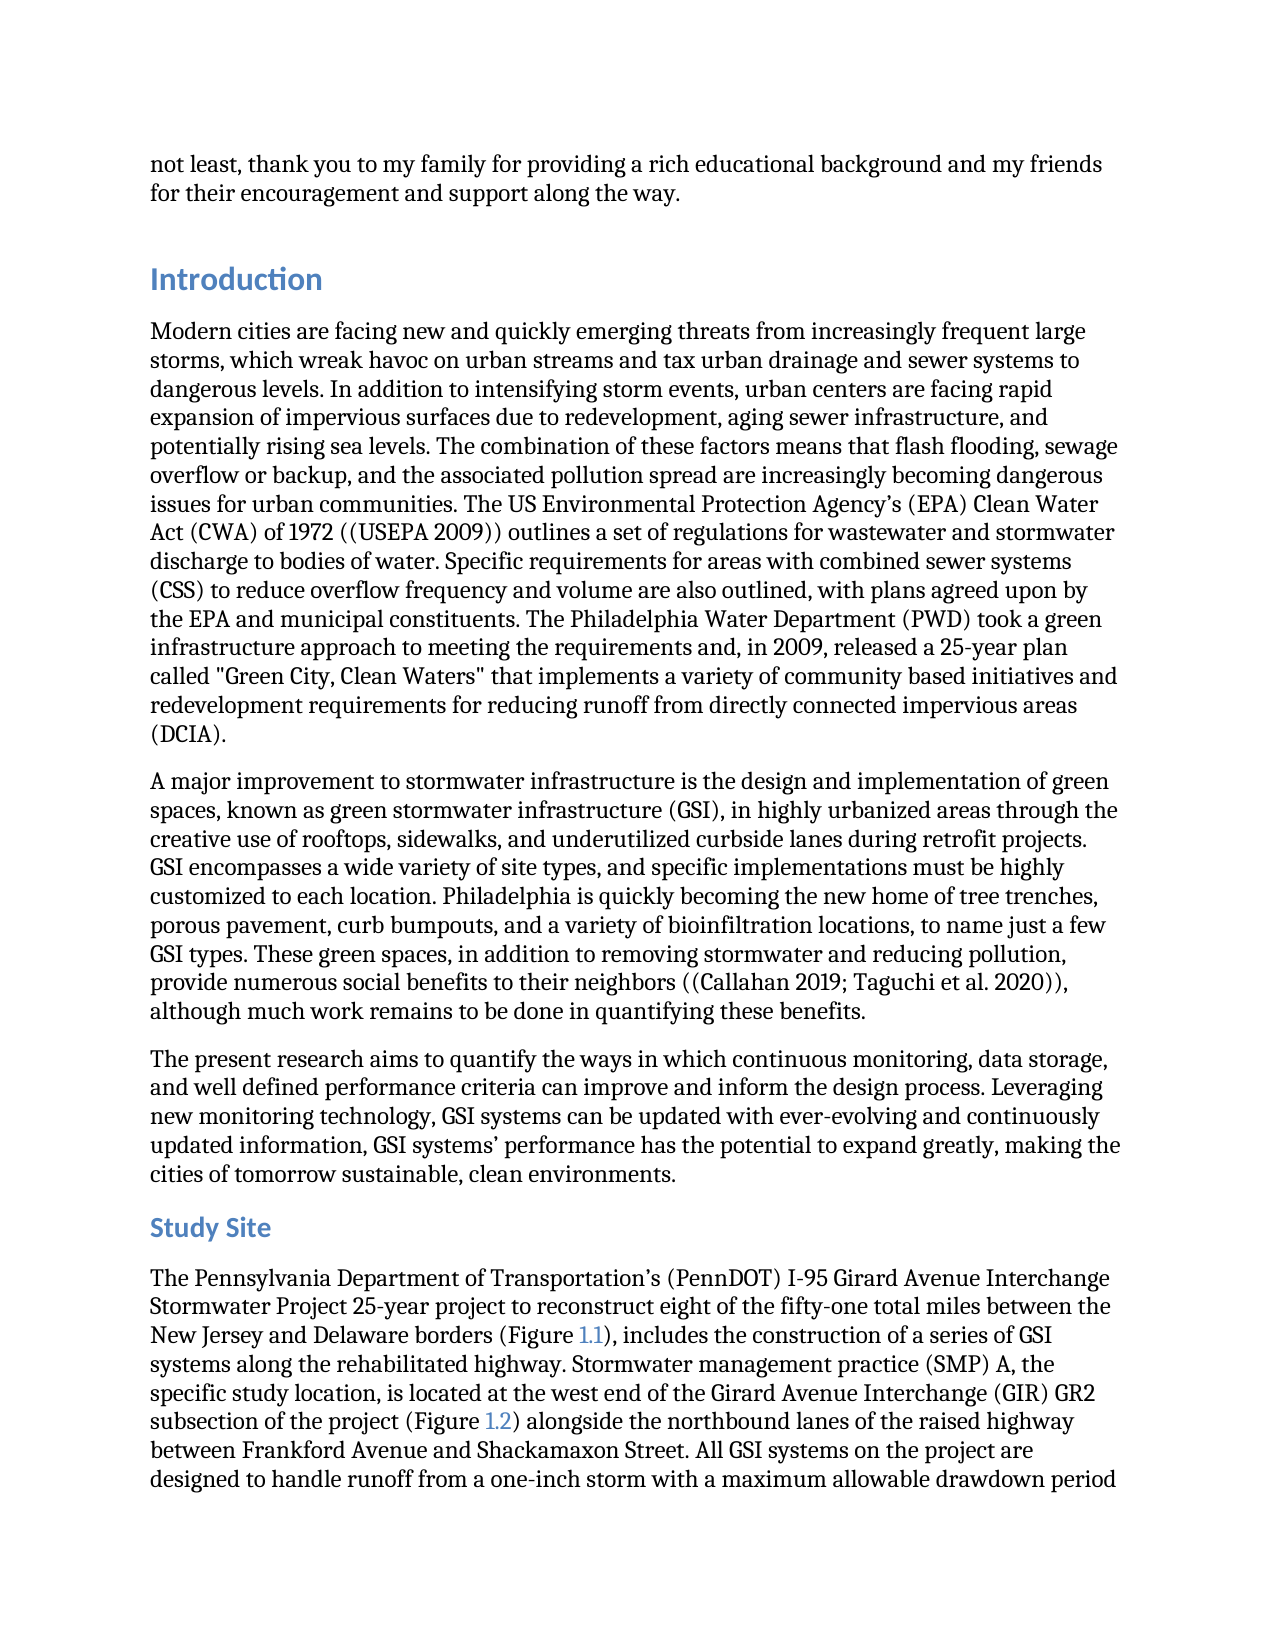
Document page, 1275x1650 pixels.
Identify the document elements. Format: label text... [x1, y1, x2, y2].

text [150, 1263, 1125, 1493]
subtitle Study Site [150, 1209, 1125, 1245]
text Modern cities are facing new and quickly emerging threats from increasingly frequent large storms, which wreak havoc on urban streams and tax urban drainage and sewer systems to dangerous levels. In addition to intensifying storm events, urban centers are facing rapid expansion of impervious surfaces due to redevelopment, aging sewer infrastructure, and potentially rising sea levels. The combination of these factors means that flash flooding, sewage overflow or backup, and the associated pollution spread are increasingly becoming dangerous issues for urban communities. The US Environmental Protection Agency’s (EPA) Clean Water Act (CWA) of 1972 ((USEPA 2009)) outlines a set of regulations for wastewater and stormwater discharge to bodies of water. Specific requirements for areas with combined sewer systems (CSS) to reduce overflow frequency and volume are also outlined, with plans agreed upon by the EPA and municipal constituents. The Philadelphia Water Department (PWD) took a green infrastructure approach to meeting the requirements and, in 2009, released a 25-year plan called "Green City, Clean Waters" that implements a variety of community based initiatives and redevelopment requirements for reducing runoff from directly connected impervious areas (DCIA). [150, 317, 1125, 748]
text The present research aims to quantify the ways in which continuous monitoring, data storage, and well defined performance criteria can improve and inform the design process. Leveraging new monitoring technology, GSI systems can be updated with ever-evolving and continuously updated information, GSI systems’ performance has the potential to expand greatly, making the cities of tomorrow sustainable, clean environments. [150, 1044, 1125, 1188]
subtitle Introduction [150, 257, 1125, 298]
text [150, 150, 1125, 207]
text A major improvement to stormwater infrastructure is the design and implementation of green spaces, known as green stormwater infrastructure (GSI), in highly urbanized areas through the creative use of rooftops, sidewalks, and underutilized curbside lanes during retrofit projects. GSI encompasses a wide variety of site types, and specific implementations must be highly customized to each location. Philadelphia is quickly becoming the new home of tree trenches, porous pavement, curb bumpouts, and a variety of bioinfiltration locations, to name just a few GSI types. These green spaces, in addition to removing stormwater and reducing pollution, provide numerous social benefits to their neighbors ((Callahan 2019; Taguchi et al. 2020)), although much work remains to be done in quantifying these benefits. [150, 767, 1125, 1026]
